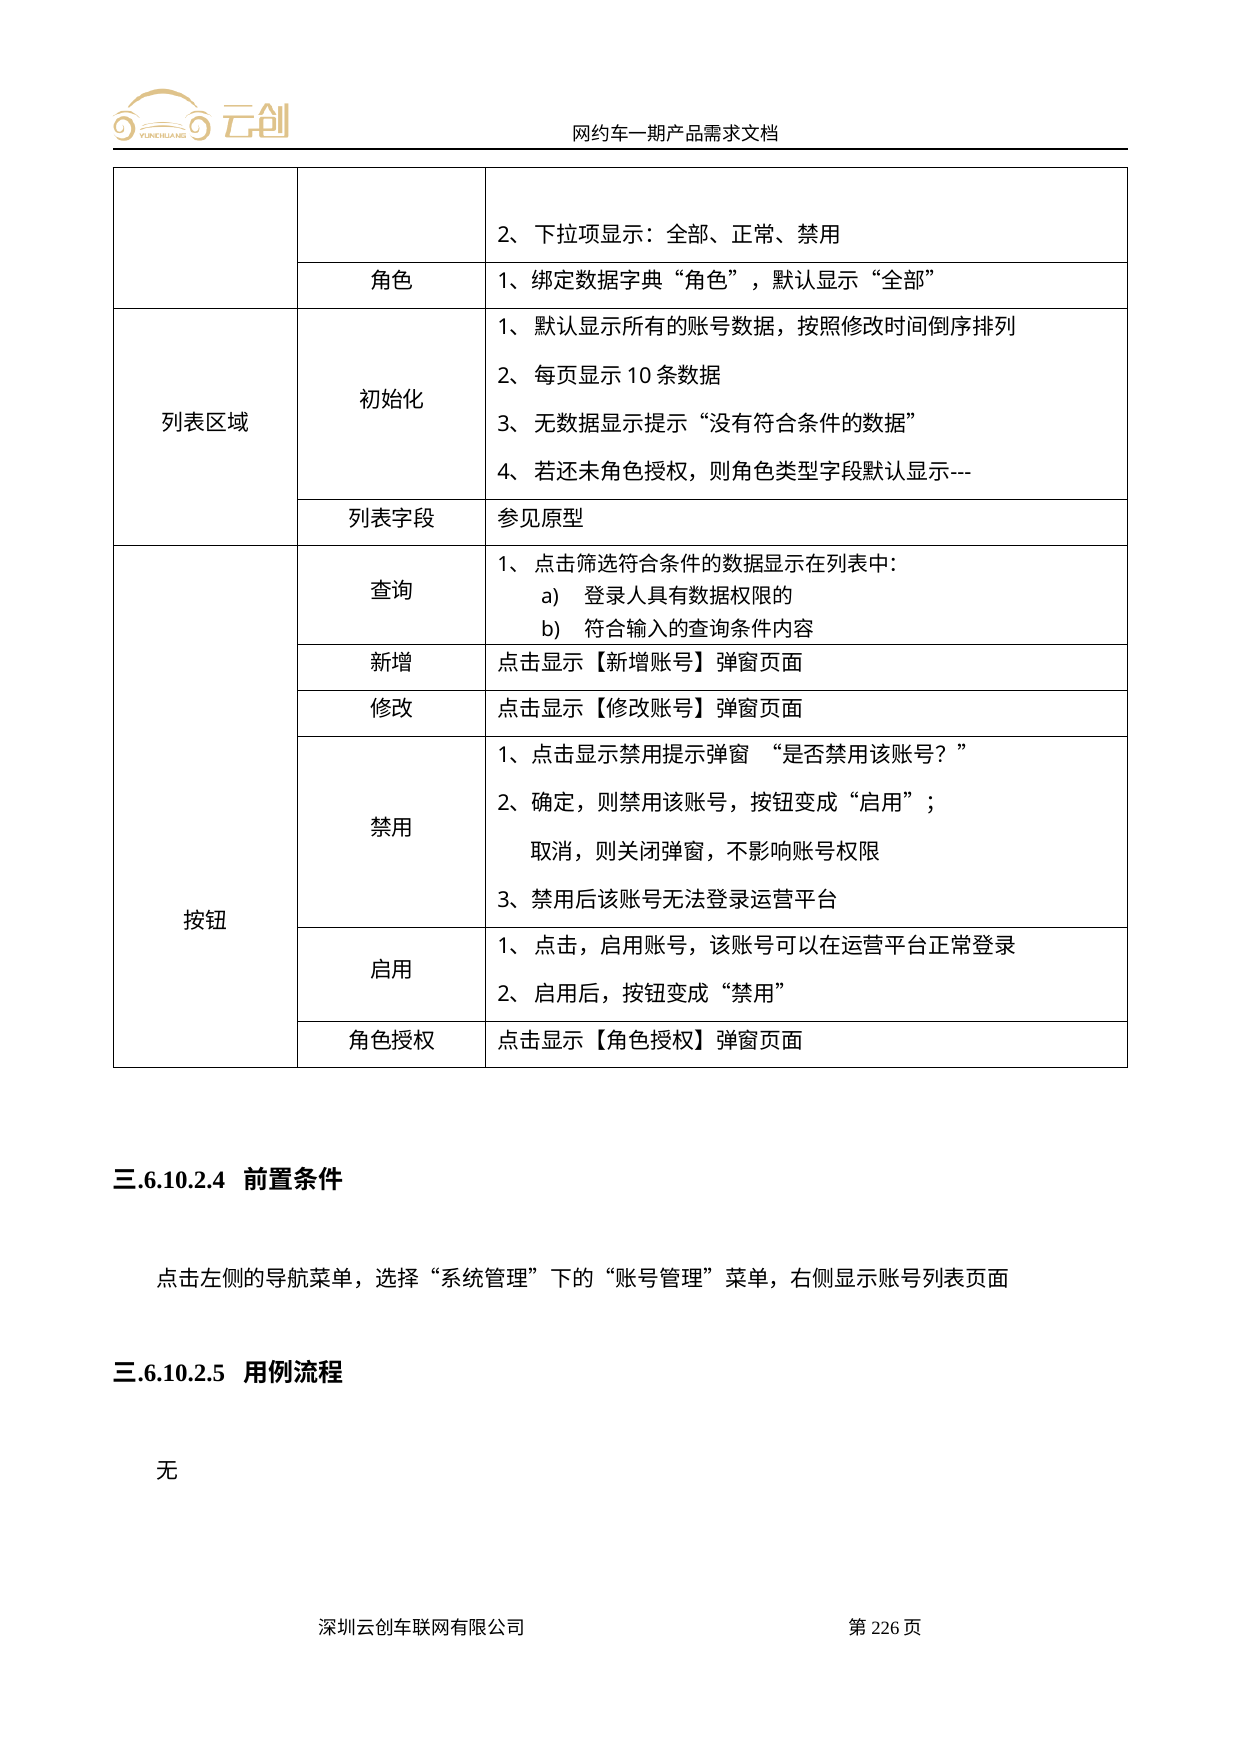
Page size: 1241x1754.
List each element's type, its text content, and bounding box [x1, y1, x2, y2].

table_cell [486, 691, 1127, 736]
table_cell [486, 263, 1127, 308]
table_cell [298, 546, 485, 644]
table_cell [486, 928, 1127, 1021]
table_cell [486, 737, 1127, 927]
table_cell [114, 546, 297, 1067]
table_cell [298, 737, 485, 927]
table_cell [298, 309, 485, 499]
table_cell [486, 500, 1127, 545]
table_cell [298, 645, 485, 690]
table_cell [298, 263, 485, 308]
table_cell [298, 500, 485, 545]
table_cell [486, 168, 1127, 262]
subtitle 前置条件 [112, 1145, 1128, 1210]
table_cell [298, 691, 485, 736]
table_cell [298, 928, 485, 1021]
picture [112, 88, 289, 141]
list 点击左侧的导航菜单，选择“系统管理”下的“账号管理”菜单，右侧显示账号列表页面 [112, 1260, 1128, 1293]
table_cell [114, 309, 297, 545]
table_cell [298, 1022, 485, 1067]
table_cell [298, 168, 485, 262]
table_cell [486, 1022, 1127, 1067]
list 无 [112, 1453, 1128, 1486]
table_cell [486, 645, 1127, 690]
subtitle 用例流程 [112, 1338, 1128, 1403]
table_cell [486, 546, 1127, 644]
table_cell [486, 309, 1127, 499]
